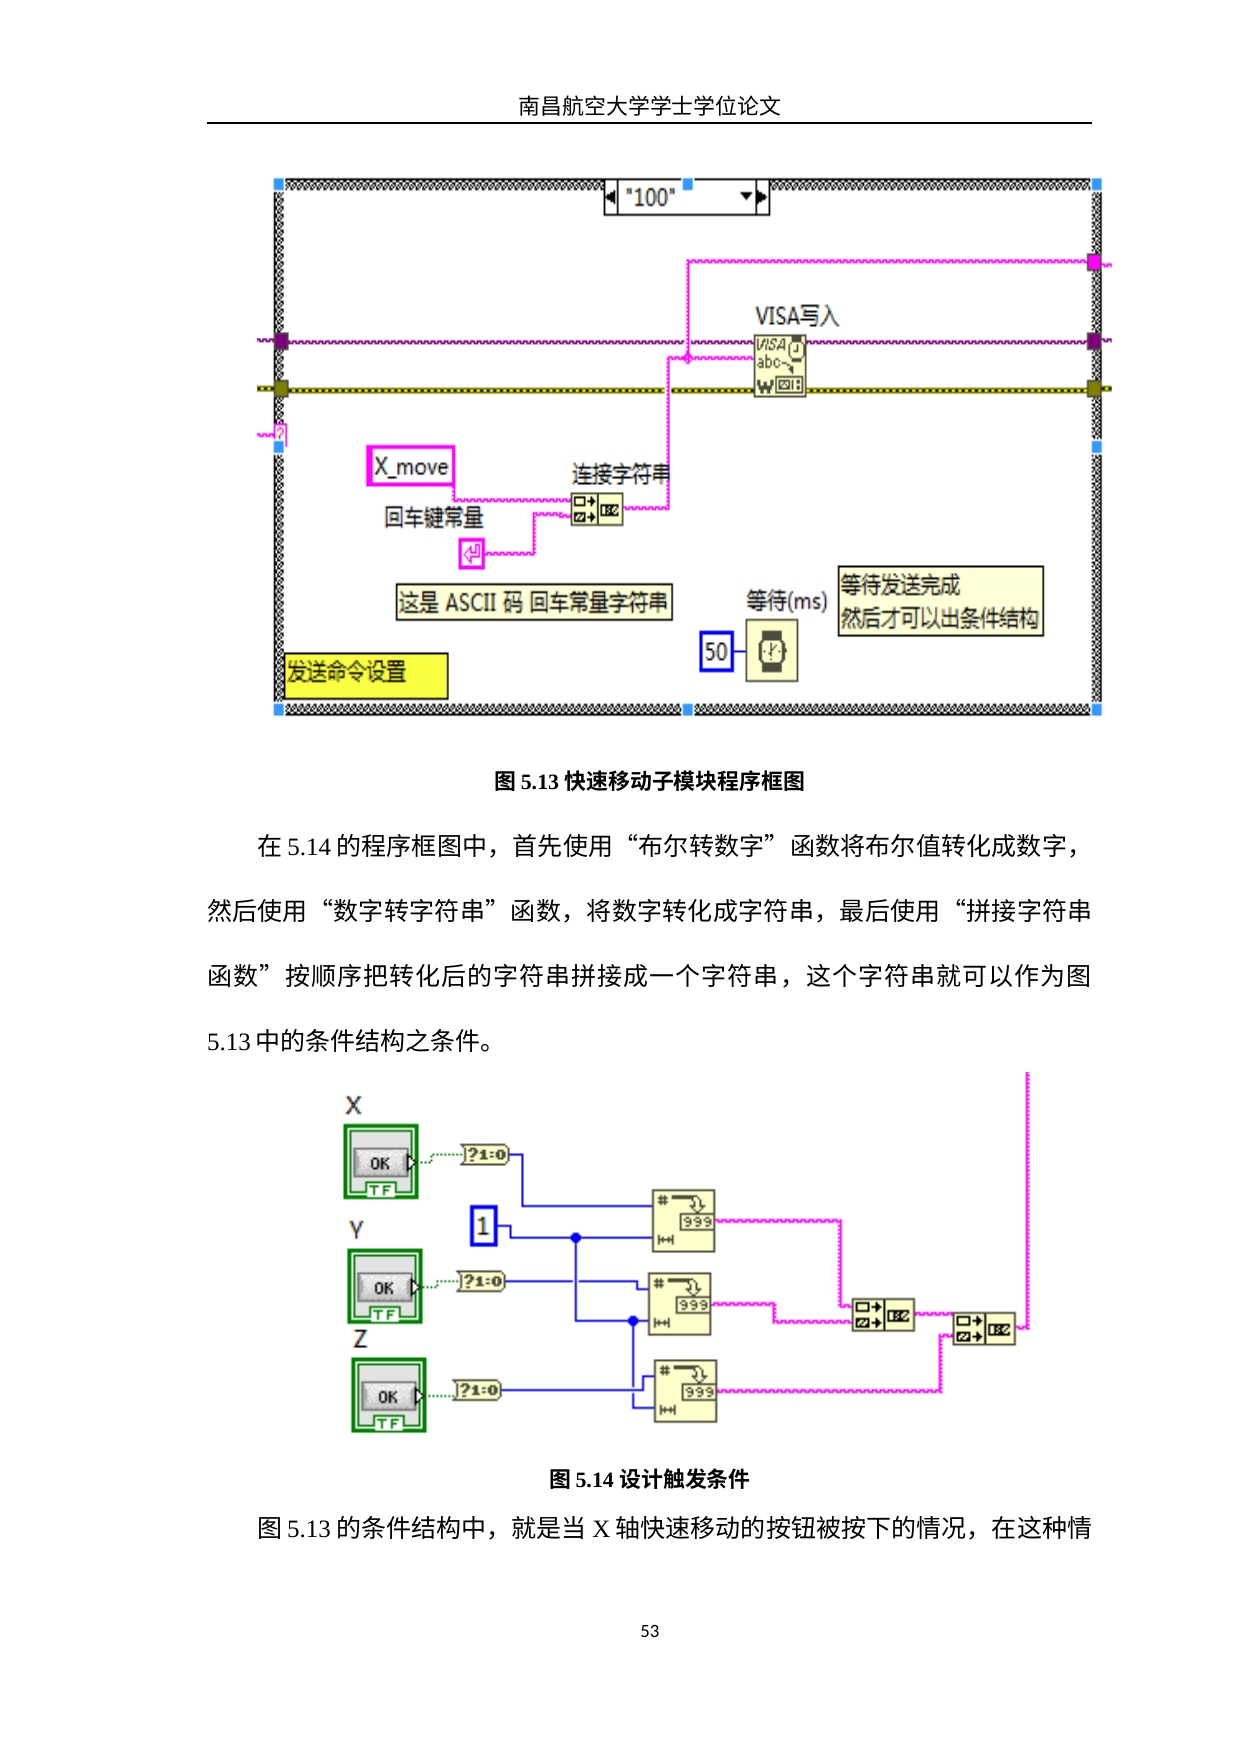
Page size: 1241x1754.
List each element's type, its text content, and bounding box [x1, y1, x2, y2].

text 在5.14的程序框图中，首先使用“布尔转数字”函数将布尔值转化成数字，然后使用“数字转字符串”函数，将数字转化成字符串，最后使用“拼接字符串函数”按顺序把转化后的字符串拼接成一个字符串，这个字符串就可以作为图5.13中的条件结构之条件。 [207, 812, 1092, 1072]
text 图5.13的条件结构中，就是当X轴快速移动的按钮被按下的情况，在这种情况下向下位机发送“X_move”命令，如果是Y轴快速移动的按钮被按下则发送“Y_move”，否则就发送“Z_move”命令，其他操作在其他条件分支中式一样的。 [207, 1494, 1092, 1559]
picture [250, 1072, 1050, 1447]
text 图5.13 快速移动子模块程序框图 [207, 763, 1092, 796]
picture [256, 162, 1112, 728]
text 图5.14 设计触发条件 [207, 1462, 1092, 1494]
